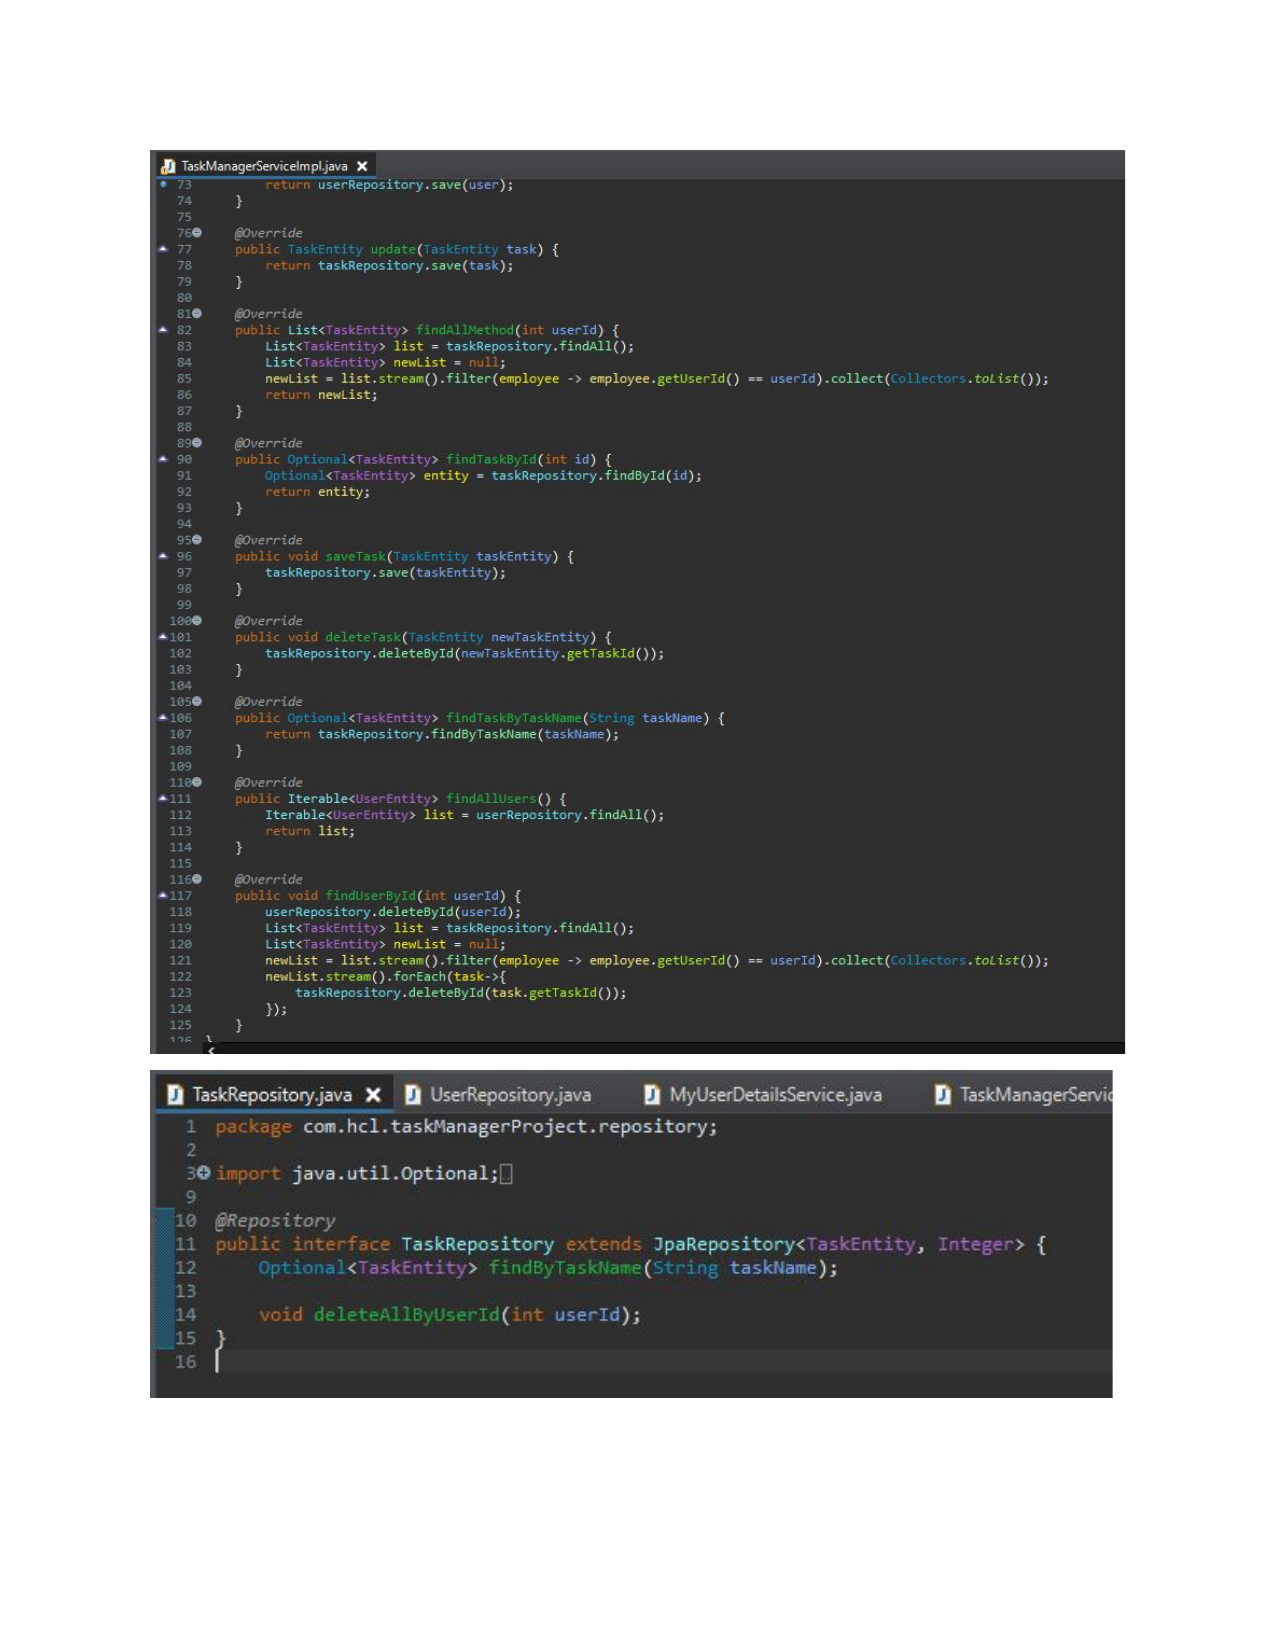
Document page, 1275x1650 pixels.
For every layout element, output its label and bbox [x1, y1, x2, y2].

picture [150, 150, 1125, 1054]
picture [150, 1070, 1113, 1398]
